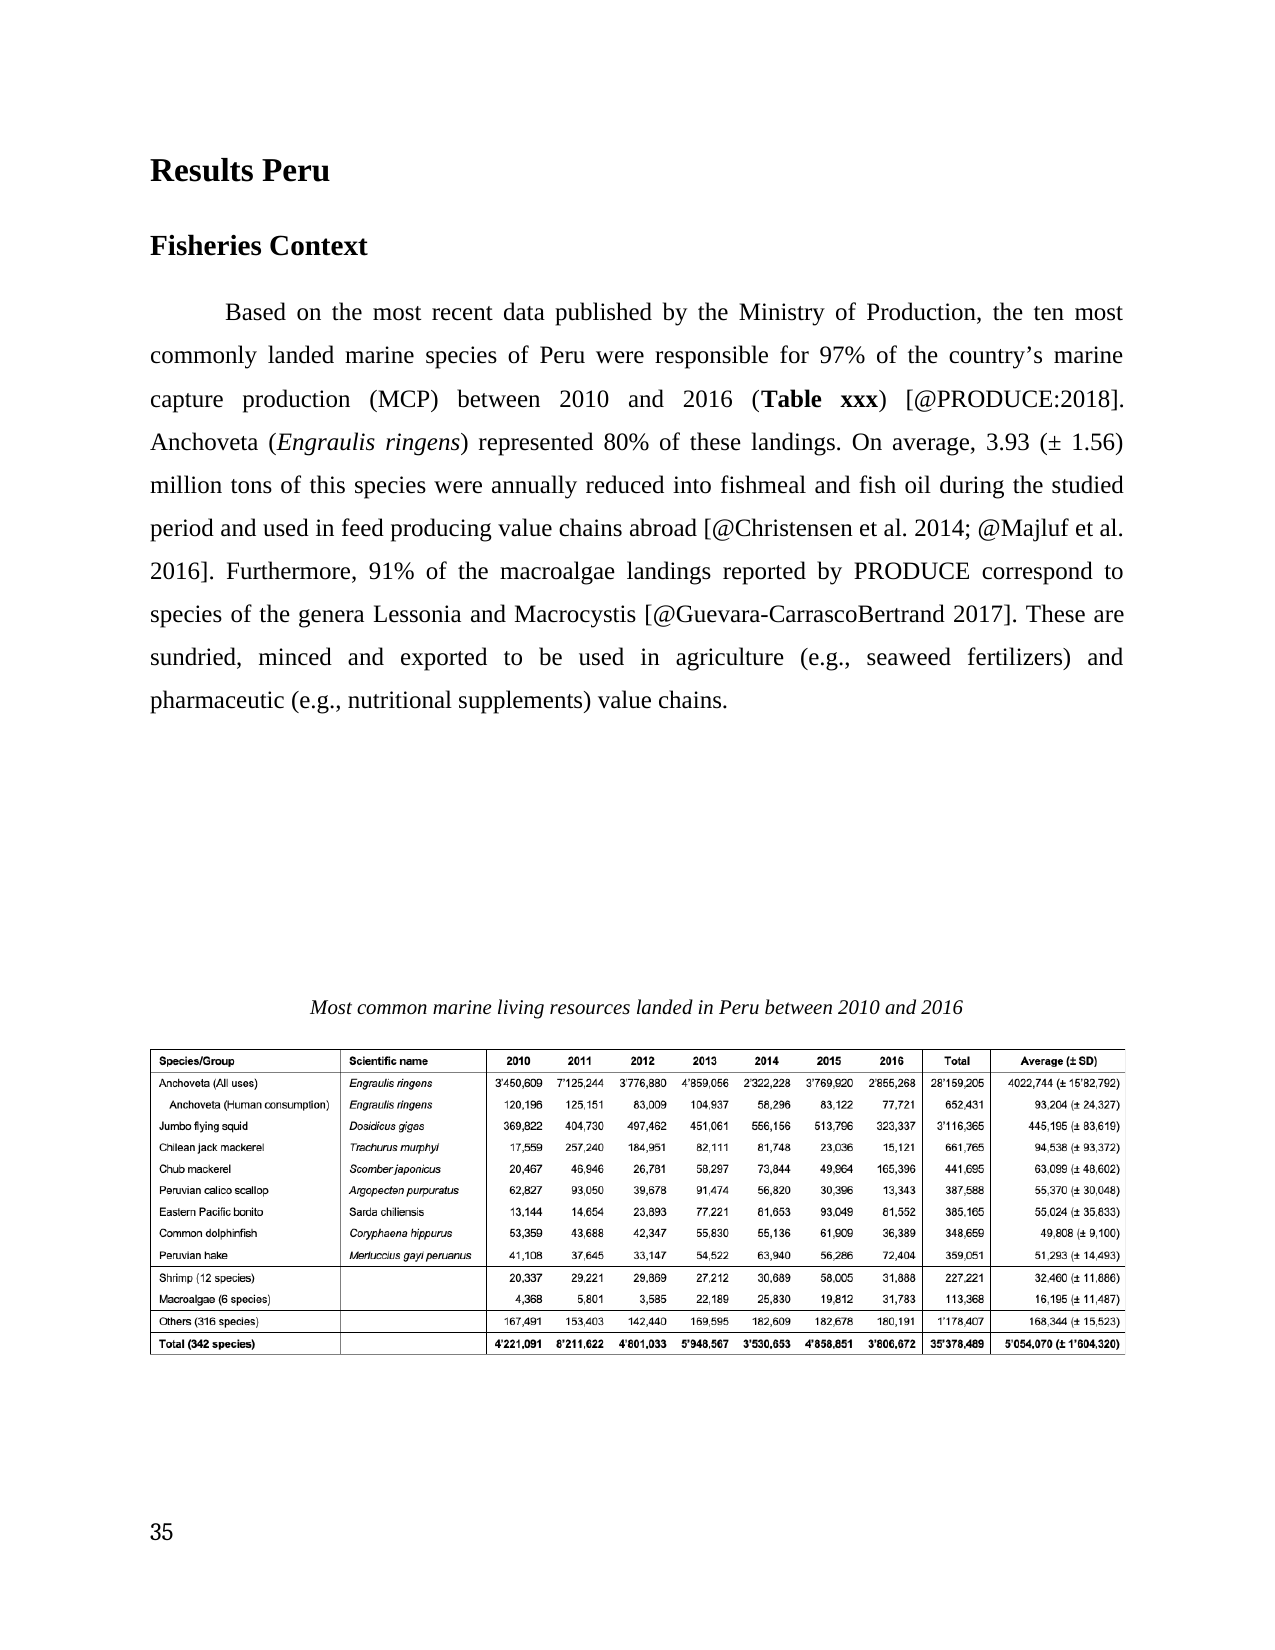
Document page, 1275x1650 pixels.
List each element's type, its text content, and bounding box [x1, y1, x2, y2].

subtitle Results Peru [150, 150, 1125, 188]
text Based on the most recent data published by the Ministry of Production, the ten most commonly landed marine species of Peru were responsible for 97% of the country’s marine capture production (MCP) between 2010 and 2016 (Table xxx) [@PRODUCE:2018]. Anchoveta (Engraulis ringens) represented 80% of these landings. On average, 3.93 (± 1.56) million tons of this species were annually reduced into fishmeal and fish oil during the studied period and used in feed producing value chains abroad [@Christensen et al. 2014; @Majluf et al. 2016]. Furthermore, 91% of the macroalgae landings reported by PRODUCE correspond to species of the genera Lessonia and Macrocystis [@Guevara-CarrascoBertrand 2017]. These are sundried, minced and exported to be used in agriculture (e.g., seaweed fertilizers) and pharmaceutic (e.g., nutritional supplements) value chains. [150, 297, 1125, 714]
text Most common marine living resources landed in Peru between 2010 and 2016 [150, 995, 1125, 1019]
picture [150, 1049, 1125, 1355]
subtitle Fisheries Context [150, 228, 1125, 262]
